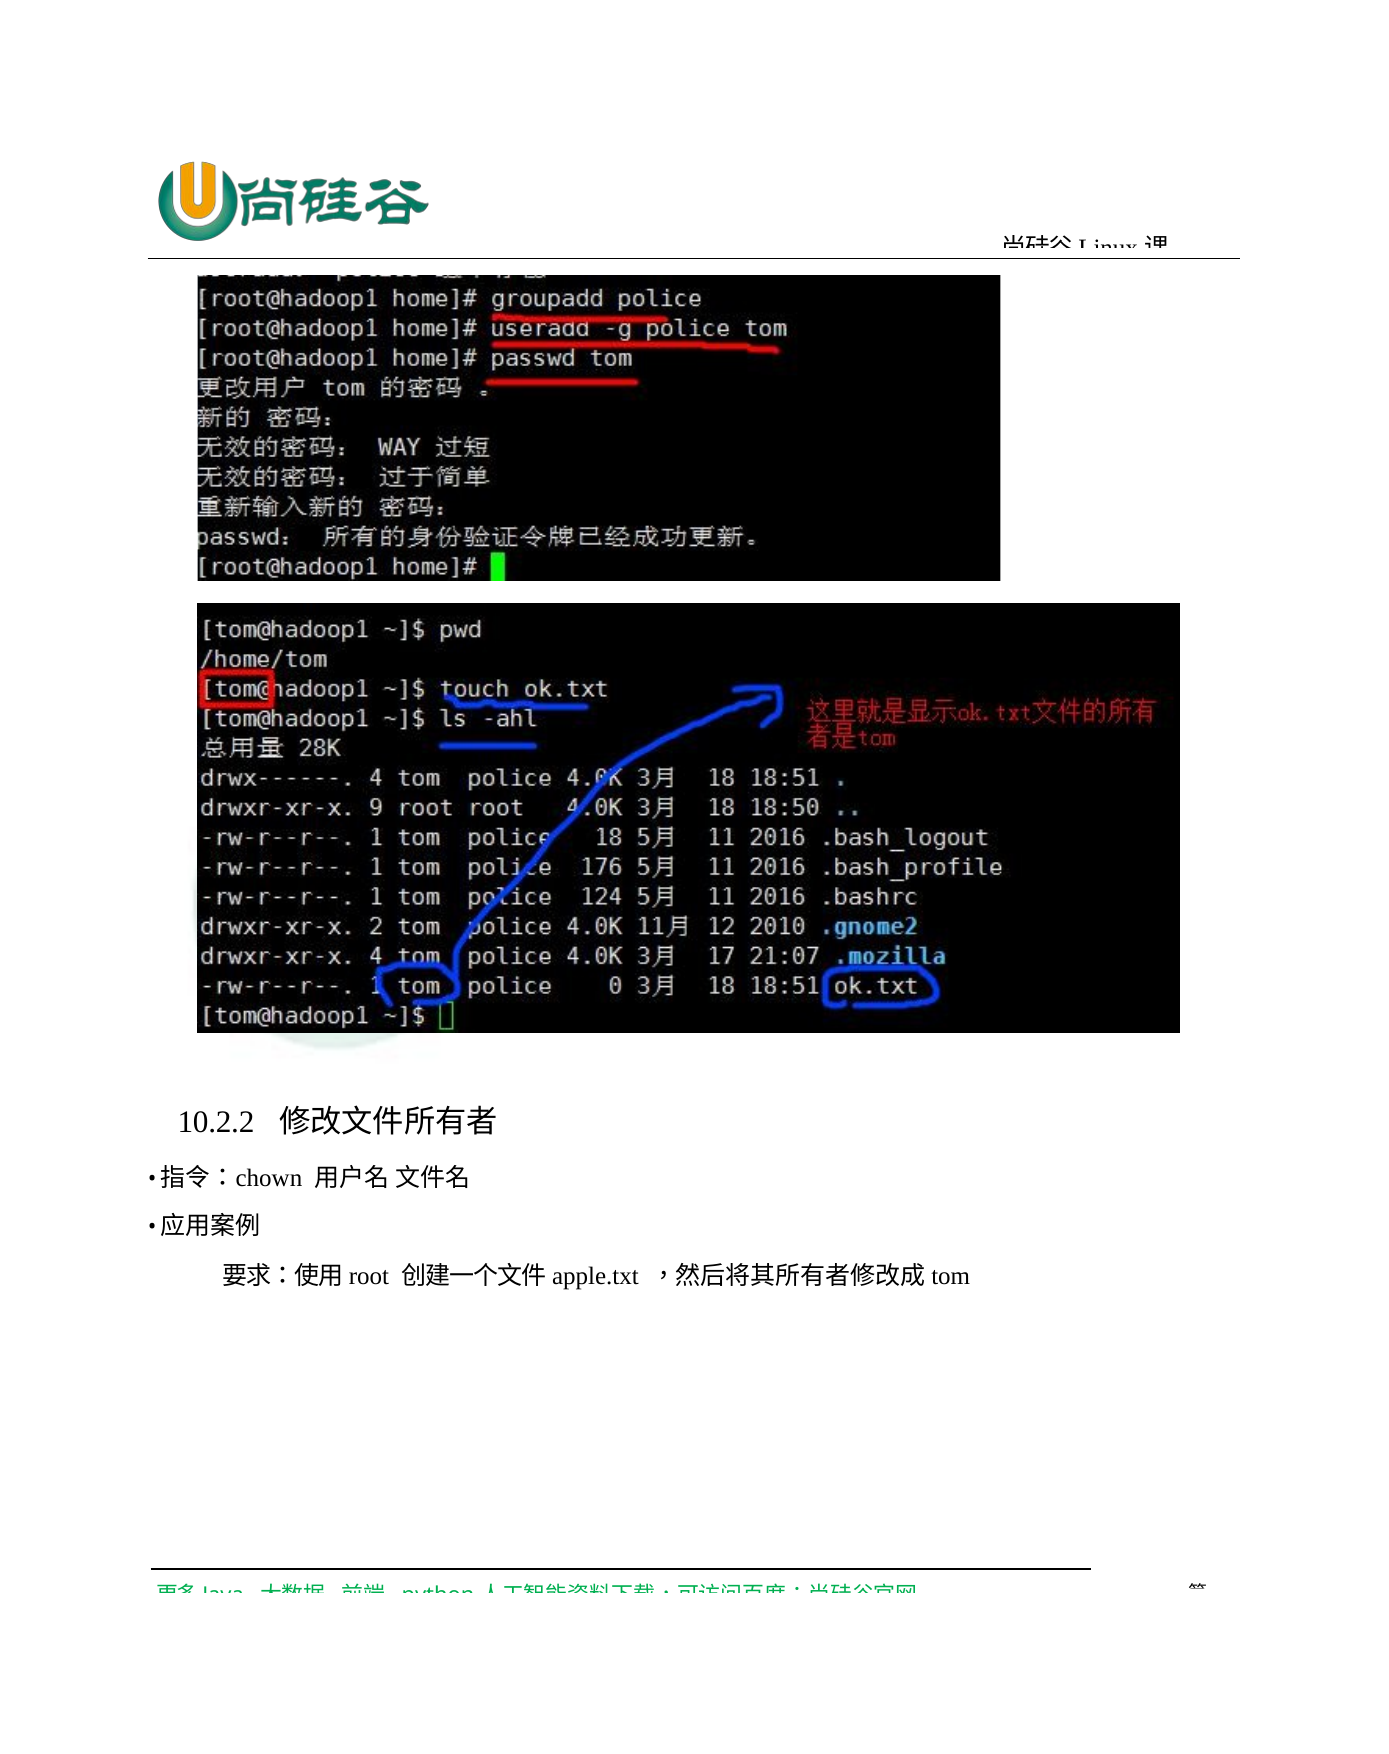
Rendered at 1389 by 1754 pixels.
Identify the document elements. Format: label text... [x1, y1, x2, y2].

text 要求：使用 root 创建一个文件 apple.txt ，然后将其所有者修改成 tom [223, 1258, 1253, 1292]
picture [197, 275, 1001, 581]
picture [147, 153, 436, 249]
list 应用案例 [148, 1208, 1253, 1242]
subtitle 修改文件所有者 [177, 1098, 1253, 1141]
list 指令：chown 用户名 文件名 [148, 1160, 1253, 1194]
picture [147, 603, 1241, 1090]
